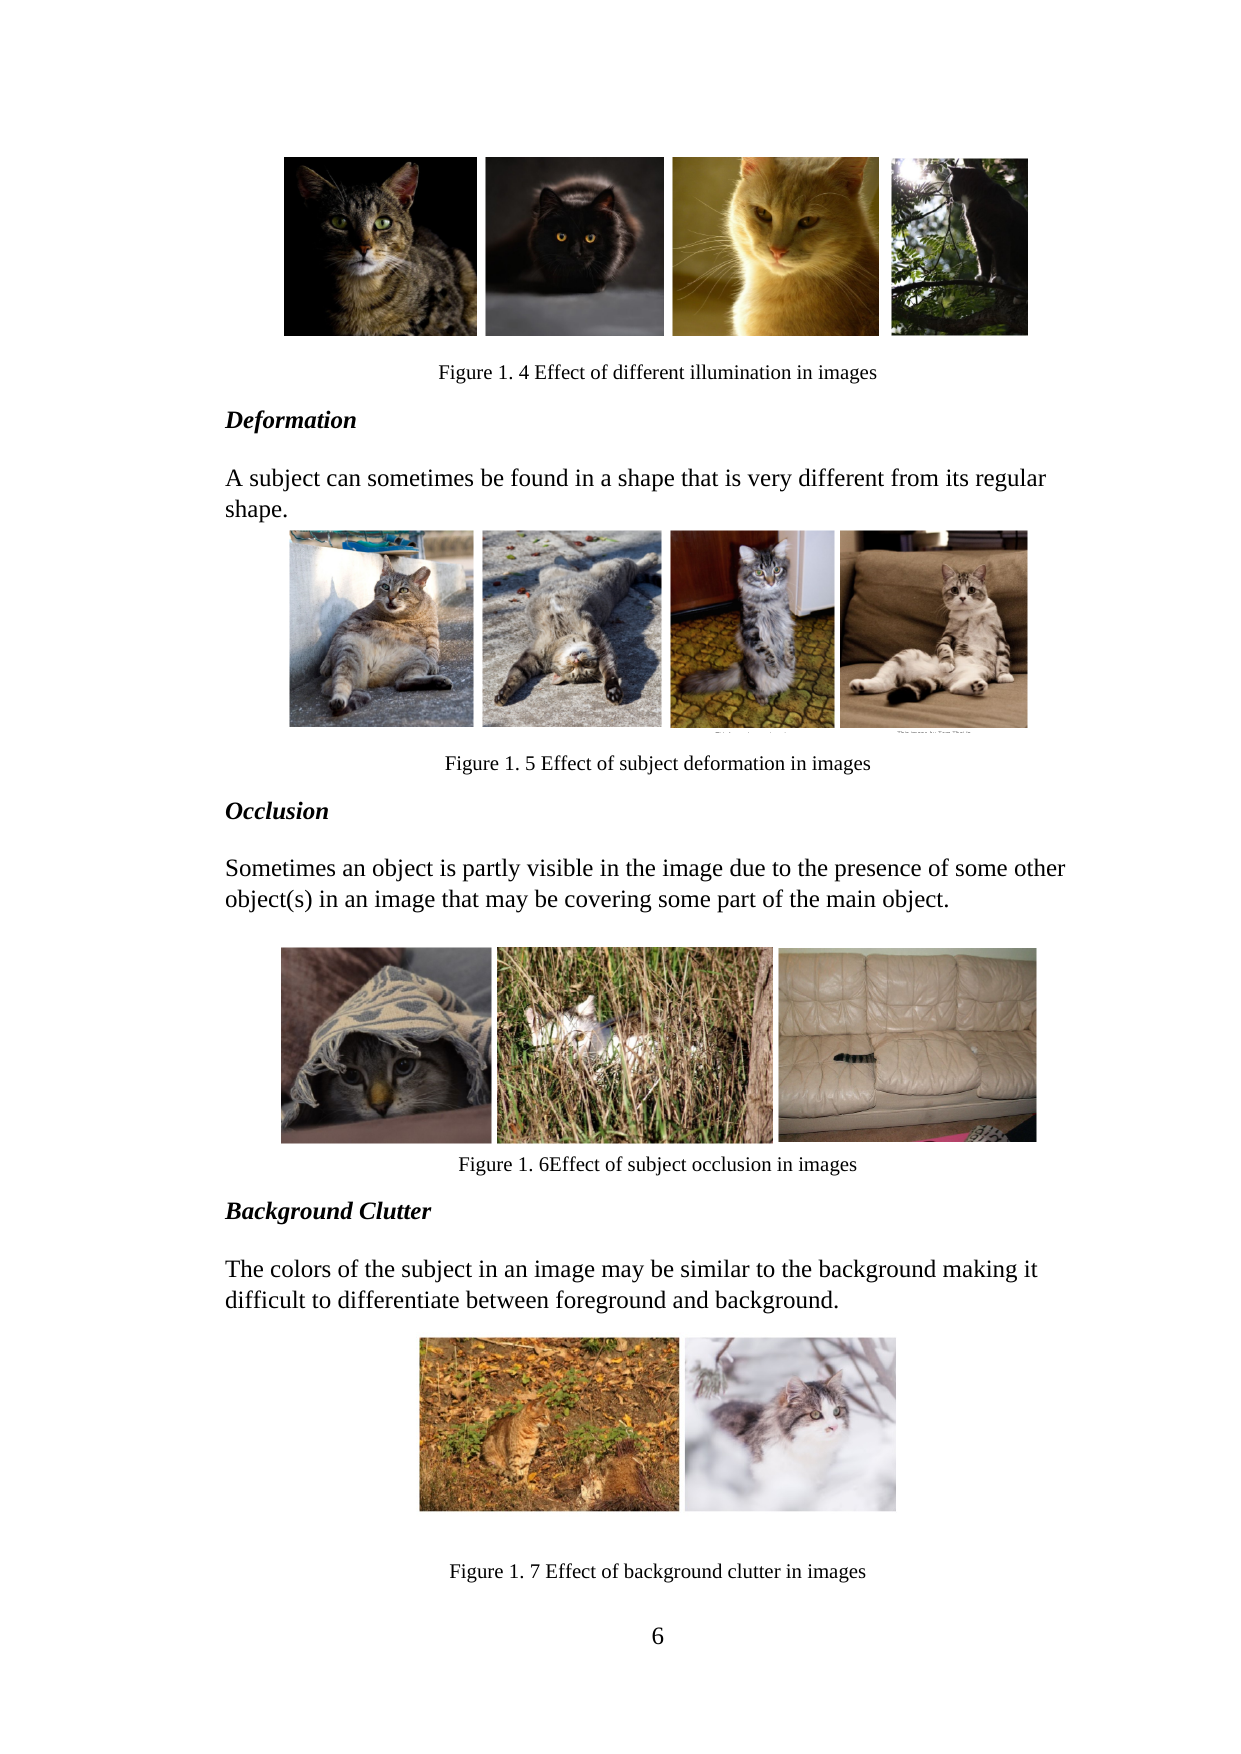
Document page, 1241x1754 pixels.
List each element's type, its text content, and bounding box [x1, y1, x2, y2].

subtitle Occlusion [225, 796, 1090, 825]
subtitle Background Clutter [225, 1196, 1090, 1225]
subtitle Deformation [225, 405, 1090, 434]
picture [278, 150, 1038, 342]
text Figure 1. 7 Effect of background clutter in images [225, 1559, 1090, 1583]
text Figure 1. 6Effect of subject occlusion in images [225, 1151, 1090, 1176]
picture [415, 1332, 900, 1517]
text Figure 1. 5 Effect of subject deformation in images [225, 751, 1090, 775]
text Sometimes an object is partly visible in the image due to the presence of some other object(s) in an image that may be covering some part of the main object. [225, 853, 1090, 913]
text The colors of the subject in an image may be similar to the background making it difficult to differentiate between foreground and background. [225, 1254, 1090, 1314]
picture [284, 524, 1031, 733]
text Figure 1. 4 Effect of different illumination in images [225, 360, 1090, 384]
picture [274, 946, 1041, 1150]
text A subject can sometimes be found in a shape that is very different from its regular shape. [225, 463, 1090, 522]
